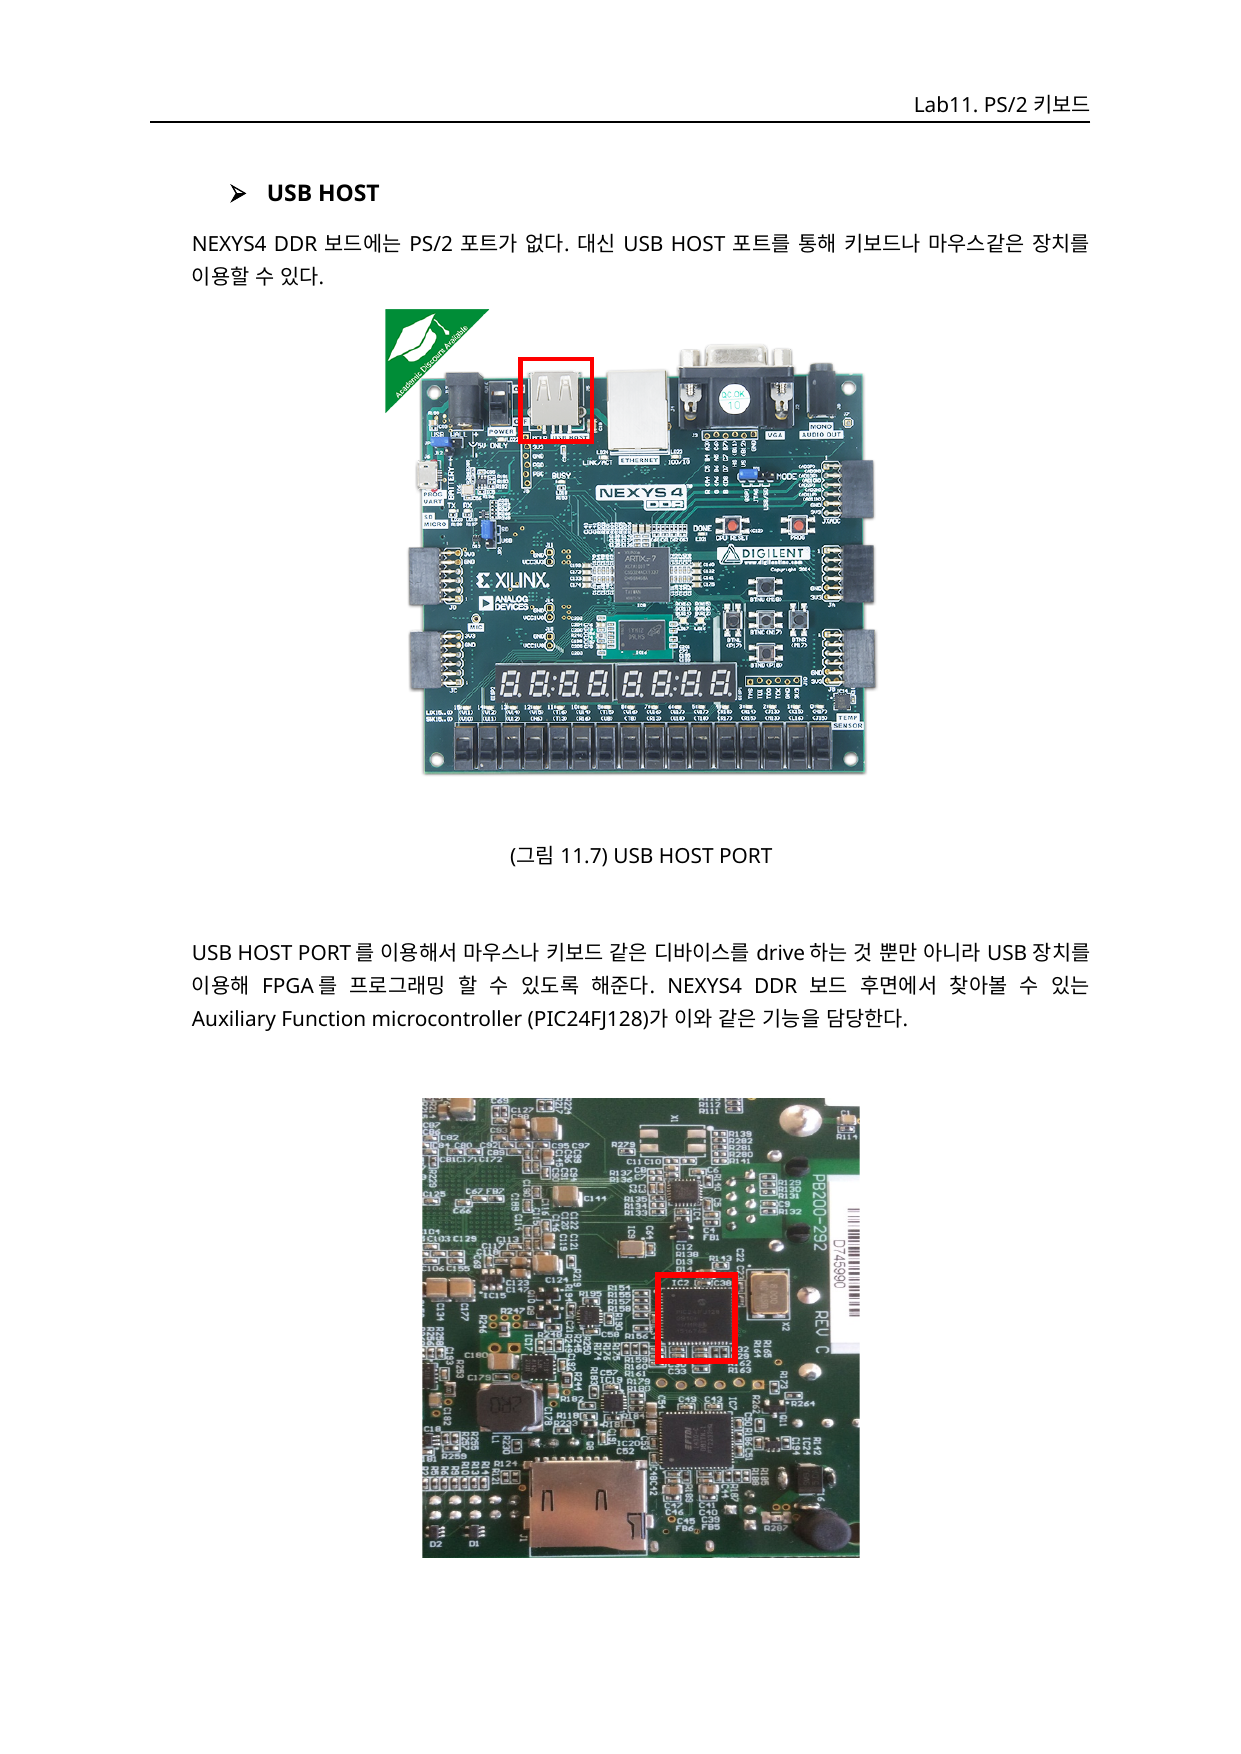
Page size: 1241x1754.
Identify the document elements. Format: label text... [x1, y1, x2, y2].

list NEXYS4 DDR 보드에는 PS/2 포트가 없다. 대신 USB HOST 포트를 통해 키보드나 마우스같은 장치를 이용할 수 있다. [192, 228, 1090, 291]
list USB HOST PORT를 이용해서 마우스나 키보드 같은 디바이스를 drive하는 것 뿐만 아니라 USB 장치를 이용해 FPGA를 프로그래밍 할 수 있도록 해준다. NEXYS4 DDR 보드 후면에서 찾아볼 수 있는 Auxiliary Function microcontroller (PIC24FJ128)가 이와 같은 기능을 담당한다. [192, 936, 1090, 1032]
picture [422, 1098, 860, 1558]
list (그림 11.7) USB HOST PORT [192, 840, 1090, 870]
picture [385, 309, 897, 821]
list USB HOST [229, 177, 1090, 208]
